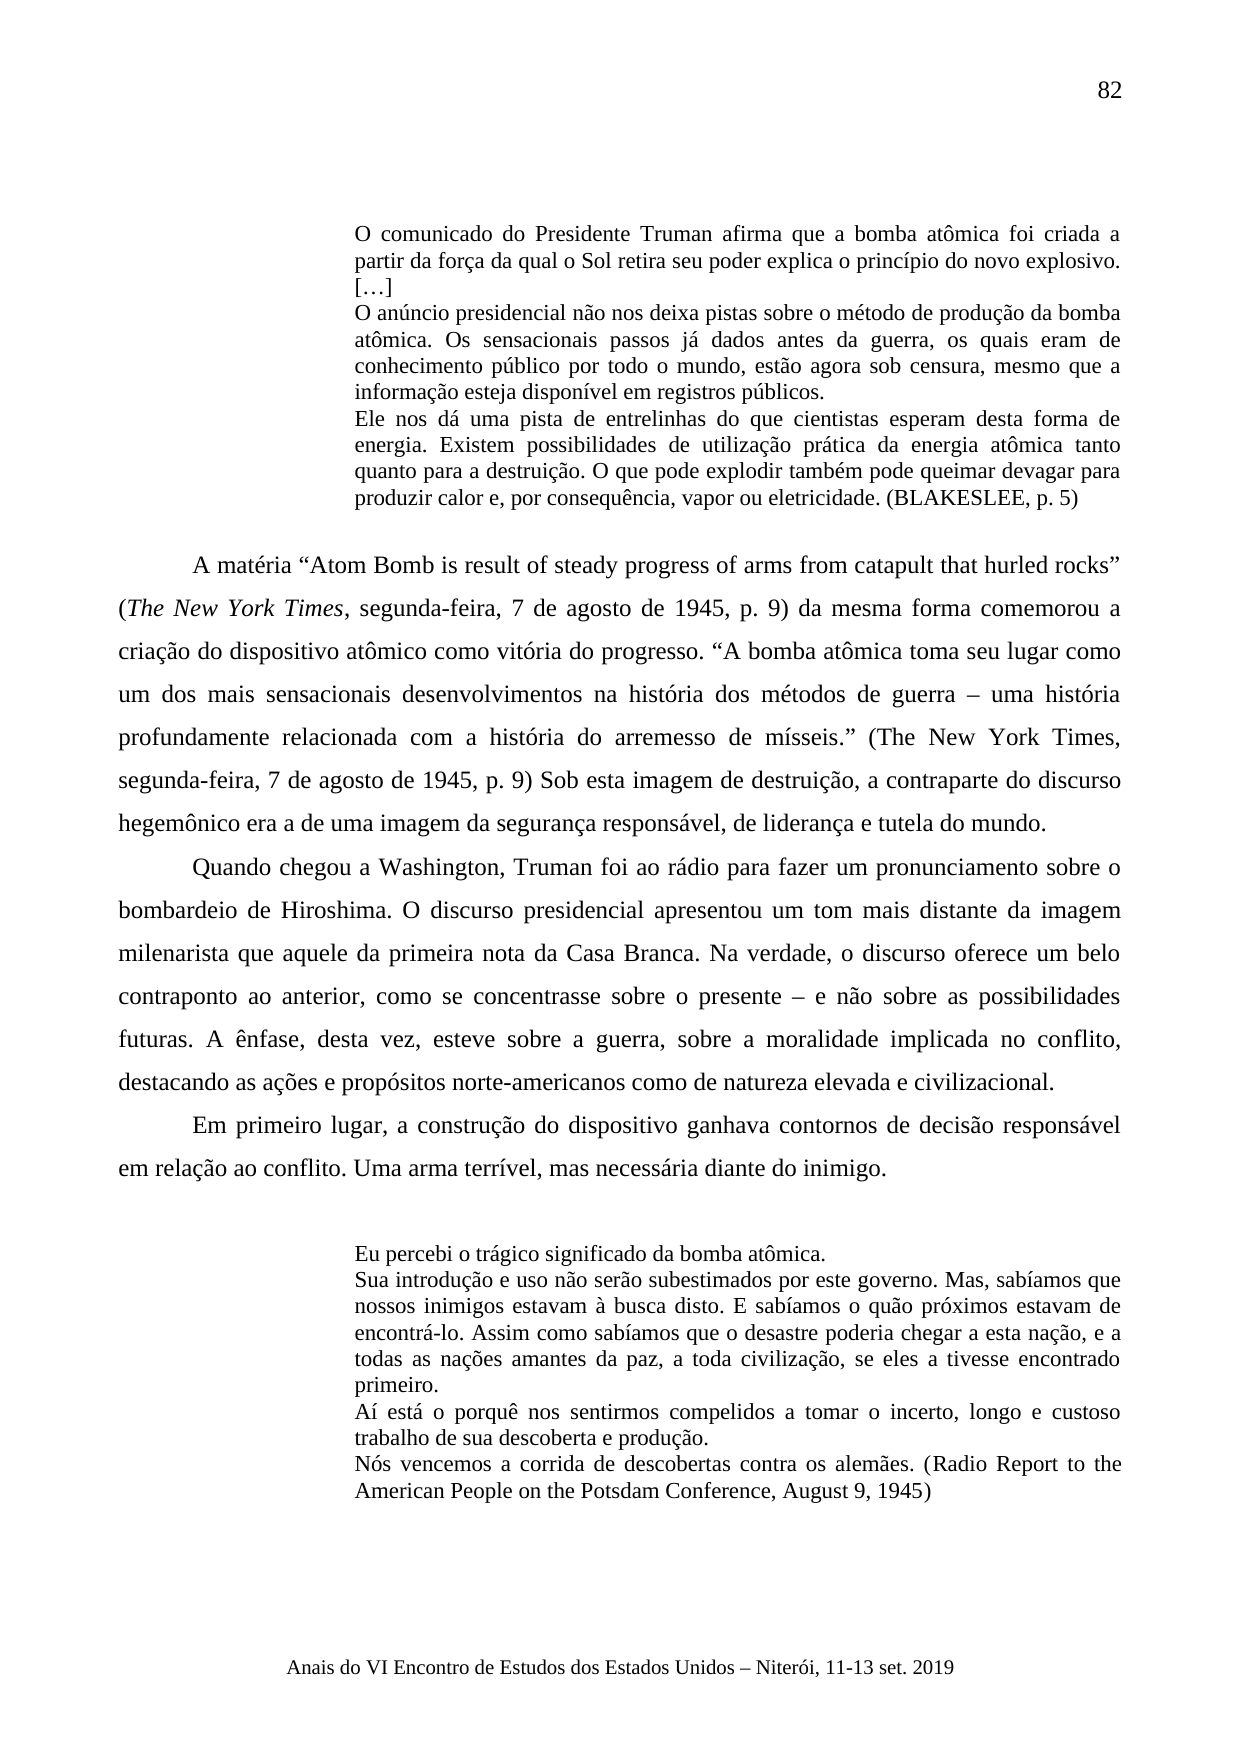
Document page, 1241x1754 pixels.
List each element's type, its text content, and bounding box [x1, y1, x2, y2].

text Quando chegou a Washington, Truman foi ao rádio para fazer um pronunciamento sobre o bombardeio de Hiroshima. O discurso presidencial apresentou um tom mais distante da imagem milenarista que aquele da primeira nota da Casa Branca. Na verdade, o discurso oferece um belo contraponto ao anterior, como se concentrasse sobre o presente – e não sobre as possibilidades futuras. A ênfase, desta vez, esteve sobre a guerra, sobre a moralidade implicada no conflito, destacando as ações e propósitos norte-americanos como de natureza elevada e civilizacional. [118, 852, 1122, 1096]
text Nós vencemos a corrida de descobertas contra os alemães. (Radio Report to the American People on the Potsdam Conference, August 9, 1945) [354, 1451, 1122, 1503]
text Ele nos dá uma pista de entrelinhas do que cientistas esperam desta forma de energia. Existem possibilidades de utilização prática da energia atômica tanto quanto para a destruição. O que pode explodir também pode queimar devagar para produzir calor e, por consequência, vapor ou eletricidade. (BLAKESLEE, p. 5) [354, 405, 1122, 510]
text Sua introdução e uso não serão subestimados por este governo. Mas, sabíamos que nossos inimigos estavam à busca disto. E sabíamos o quão próximos estavam de encontrá-lo. Assim como sabíamos que o desastre poderia chegar a esta nação, e a todas as nações amantes da paz, a toda civilização, se eles a tivesse encontrado primeiro. [354, 1266, 1122, 1398]
text O comunicado do Presidente Truman afirma que a bomba atômica foi criada a partir da força da qual o Sol retira seu poder explica o princípio do novo explosivo. […] [354, 220, 1122, 299]
text Em primeiro lugar, a construção do dispositivo ganhava contornos de decisão responsável em relação ao conflito. Uma arma terrível, mas necessária diante do inimigo. [118, 1110, 1122, 1182]
text Eu percebi o trágico significado da bomba atômica. [354, 1240, 1122, 1266]
text O anúncio presidencial não nos deixa pistas sobre o método de produção da bomba atômica. Os sensacionais passos já dados antes da guerra, os quais eram de conhecimento público por todo o mundo, estão agora sob censura, mesmo que a informação esteja disponível em registros públicos. [354, 299, 1122, 405]
text A matéria “Atom Bomb is result of steady progress of arms from catapult that hurled rocks” (The New York Times, segunda-feira, 7 de agosto de 1945, p. 9) da mesma forma comemorou a criação do dispositivo atômico como vitória do progresso. “A bomba atômica toma seu lugar como um dos mais sensacionais desenvolvimentos na história dos métodos de guerra – uma história profundamente relacionada com a história do arremesso de mísseis.” (The New York Times, segunda-feira, 7 de agosto de 1945, p. 9) Sob esta imagem de destruição, a contraparte do discurso hegemônico era a de uma imagem da segurança responsável, de liderança e tutela do mundo. [118, 550, 1122, 837]
text Aí está o porquê nos sentirmos compelidos a tomar o incerto, longo e custoso trabalho de sua descoberta e produção. [354, 1398, 1122, 1451]
